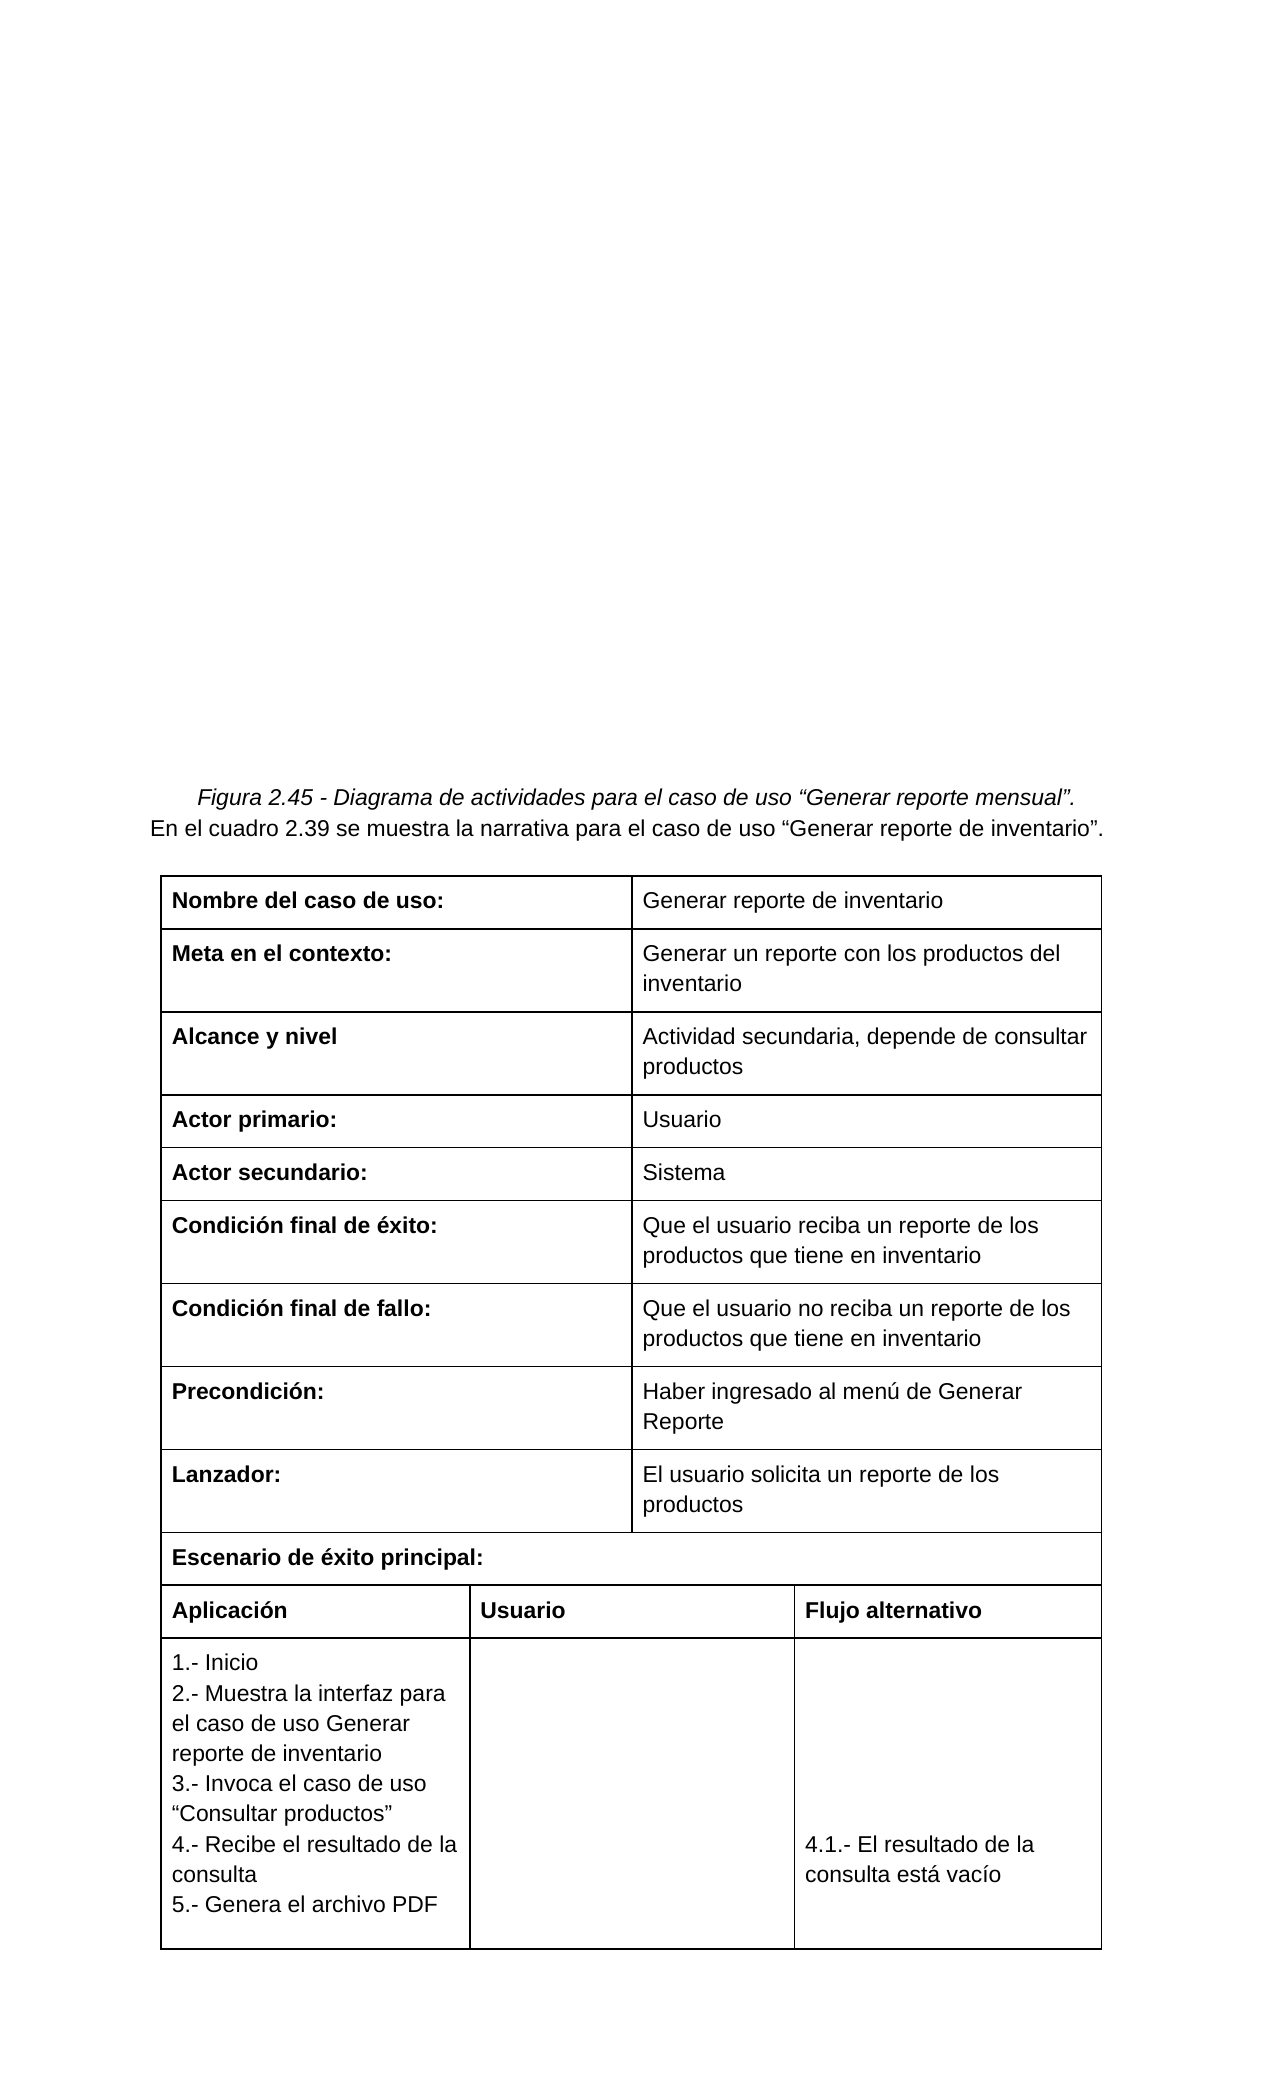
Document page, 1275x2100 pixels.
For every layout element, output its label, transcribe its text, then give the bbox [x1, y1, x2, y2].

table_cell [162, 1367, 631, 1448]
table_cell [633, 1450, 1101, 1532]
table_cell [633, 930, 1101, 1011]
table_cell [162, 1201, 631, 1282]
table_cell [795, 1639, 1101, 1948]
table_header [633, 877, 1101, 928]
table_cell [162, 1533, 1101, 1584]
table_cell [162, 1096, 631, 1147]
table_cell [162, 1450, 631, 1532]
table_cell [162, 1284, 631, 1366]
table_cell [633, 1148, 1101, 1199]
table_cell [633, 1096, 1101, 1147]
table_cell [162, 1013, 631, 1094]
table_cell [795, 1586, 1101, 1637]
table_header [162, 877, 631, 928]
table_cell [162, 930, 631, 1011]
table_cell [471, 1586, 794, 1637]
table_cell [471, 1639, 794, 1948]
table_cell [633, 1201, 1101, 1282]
text Figura 2.45 - Diagrama de actividades para el caso de uso “Generar reporte mensual”. [150, 784, 1125, 811]
text En el cuadro 2.39 se muestra la narrativa para el caso de uso “Generar reporte de inventario”. [150, 814, 1125, 841]
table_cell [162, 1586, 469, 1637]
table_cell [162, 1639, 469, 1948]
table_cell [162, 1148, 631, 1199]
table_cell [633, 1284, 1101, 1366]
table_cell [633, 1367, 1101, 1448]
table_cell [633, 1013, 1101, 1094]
